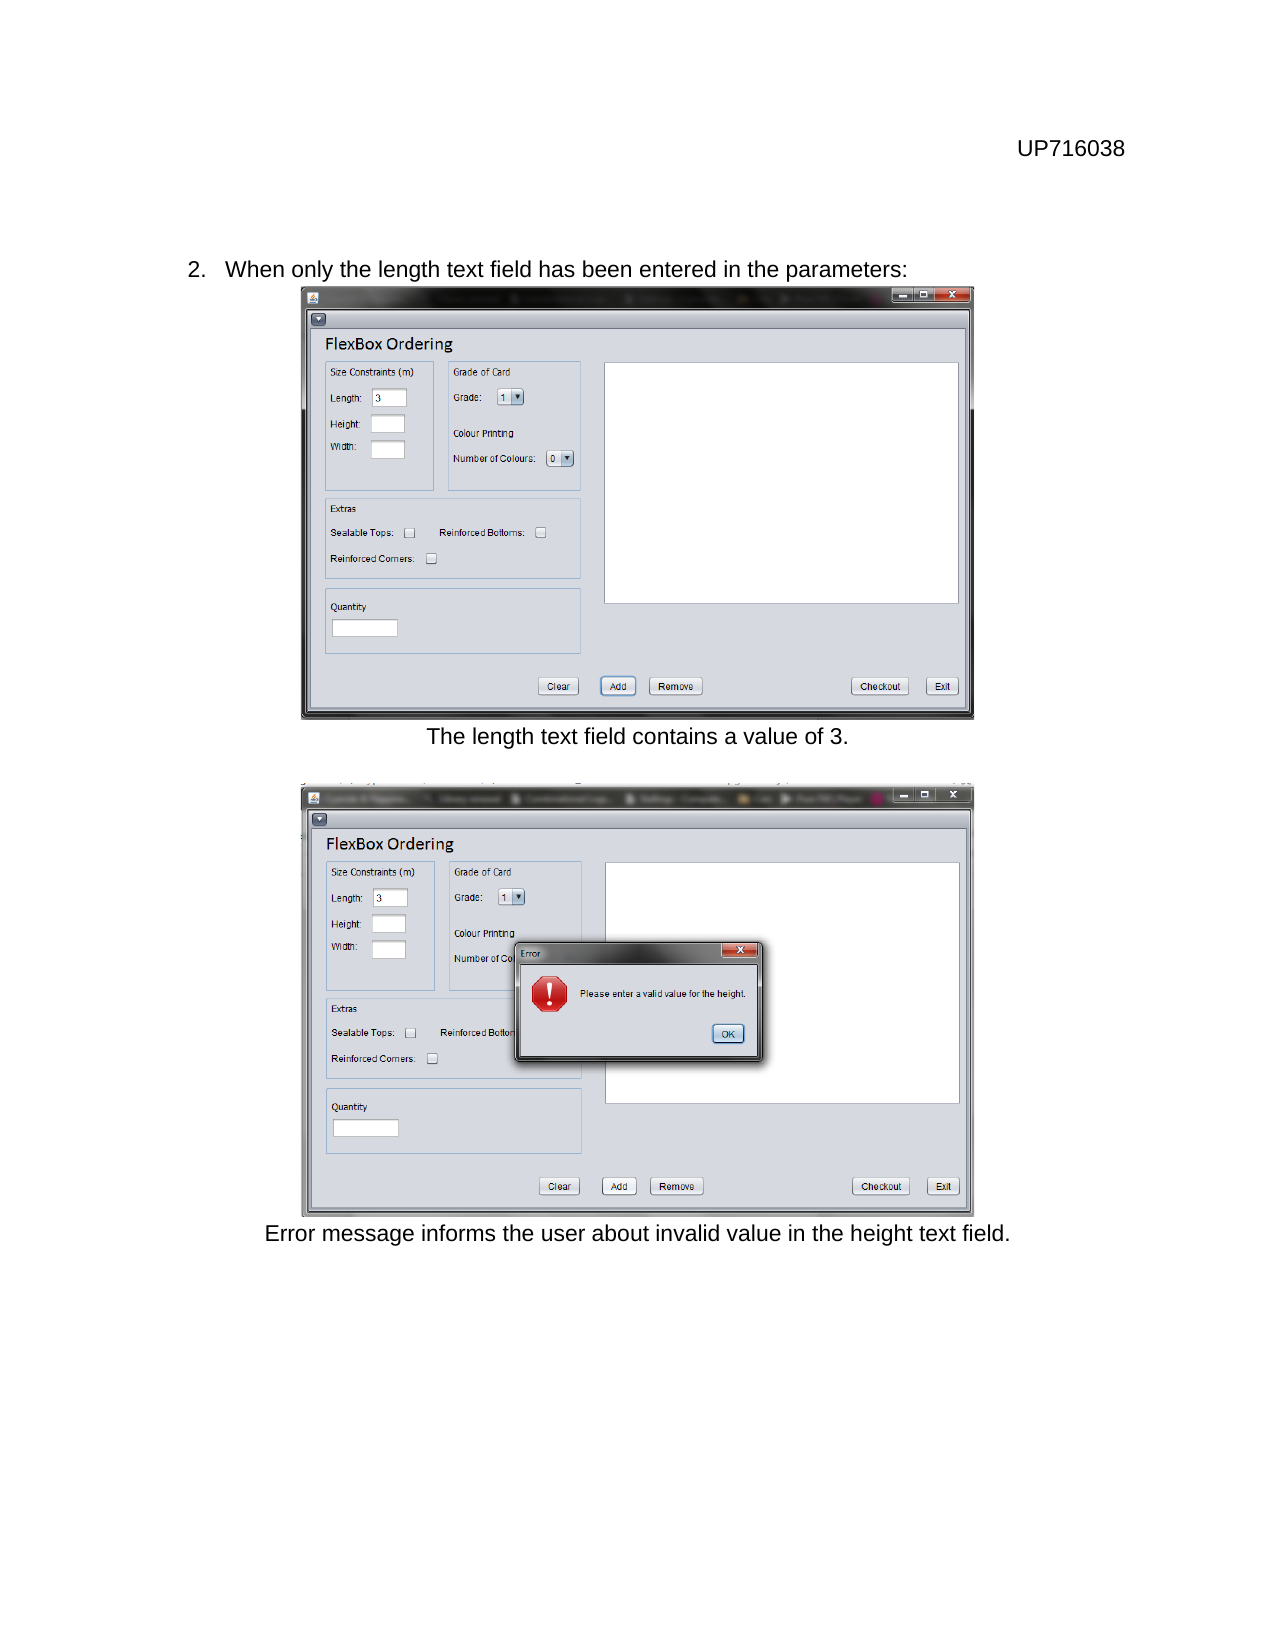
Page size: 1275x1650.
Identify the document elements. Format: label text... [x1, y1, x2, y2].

text The length text field contains a value of 3. [150, 723, 1125, 749]
list When only the length text field has been entered in the parameters: [187, 256, 1125, 283]
picture [300, 286, 975, 720]
text Error message informs the user about invalid value in the height text field. [150, 1220, 1125, 1247]
picture [300, 783, 975, 1217]
